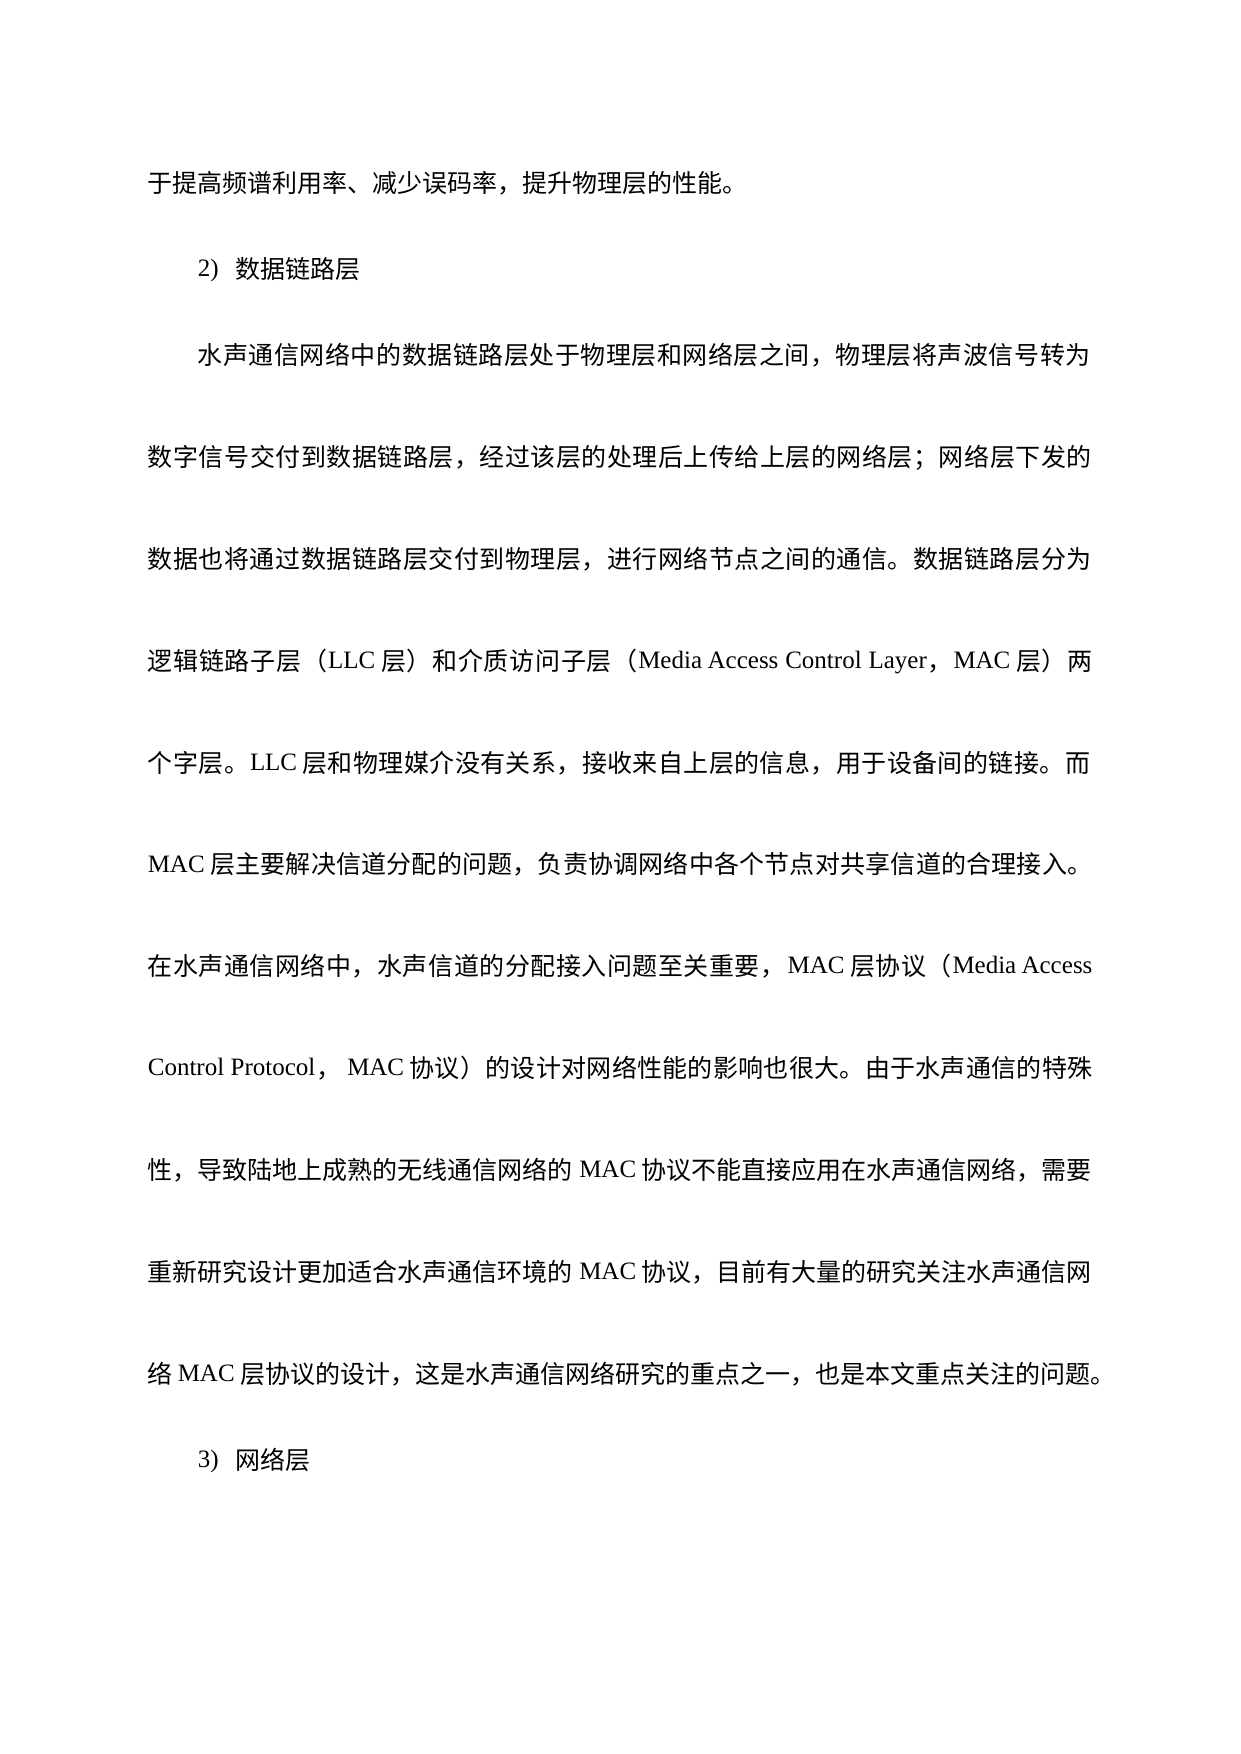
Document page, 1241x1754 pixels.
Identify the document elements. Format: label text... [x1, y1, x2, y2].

text 水声通信网络中的数据链路层处于物理层和网络层之间，物理层将声波信号转为数字信号交付到数据链路层，经过该层的处理后上传给上层的网络层；网络层下发的数据也将通过数据链路层交付到物理层，进行网络节点之间的通信。数据链路层分为逻辑链路子层（LLC层）和介质访问子层（Media Access Control Layer，MAC层）两个字层。LLC层和物理媒介没有关系，接收来自上层的信息，用于设备间的链接。而MAC层主要解决信道分配的问题，负责协调网络中各个节点对共享信道的合理接入。在水声通信网络中，水声信道的分配接入问题至关重要，MAC层协议（Media Access Control Protocol， MAC协议）的设计对网络性能的影响也很大。由于水声通信的特殊性，导致陆地上成熟的无线通信网络的MAC协议不能直接应用在水声通信网络，需要重新研究设计更加适合水声通信环境的MAC协议，目前有大量的研究关注水声通信网络MAC层协议的设计，这是水声通信网络研究的重点之一，也是本文重点关注的问题。 [148, 320, 1092, 1406]
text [148, 148, 1092, 216]
list 网络层 [198, 1424, 1092, 1492]
list 数据链路层 [198, 234, 1092, 302]
